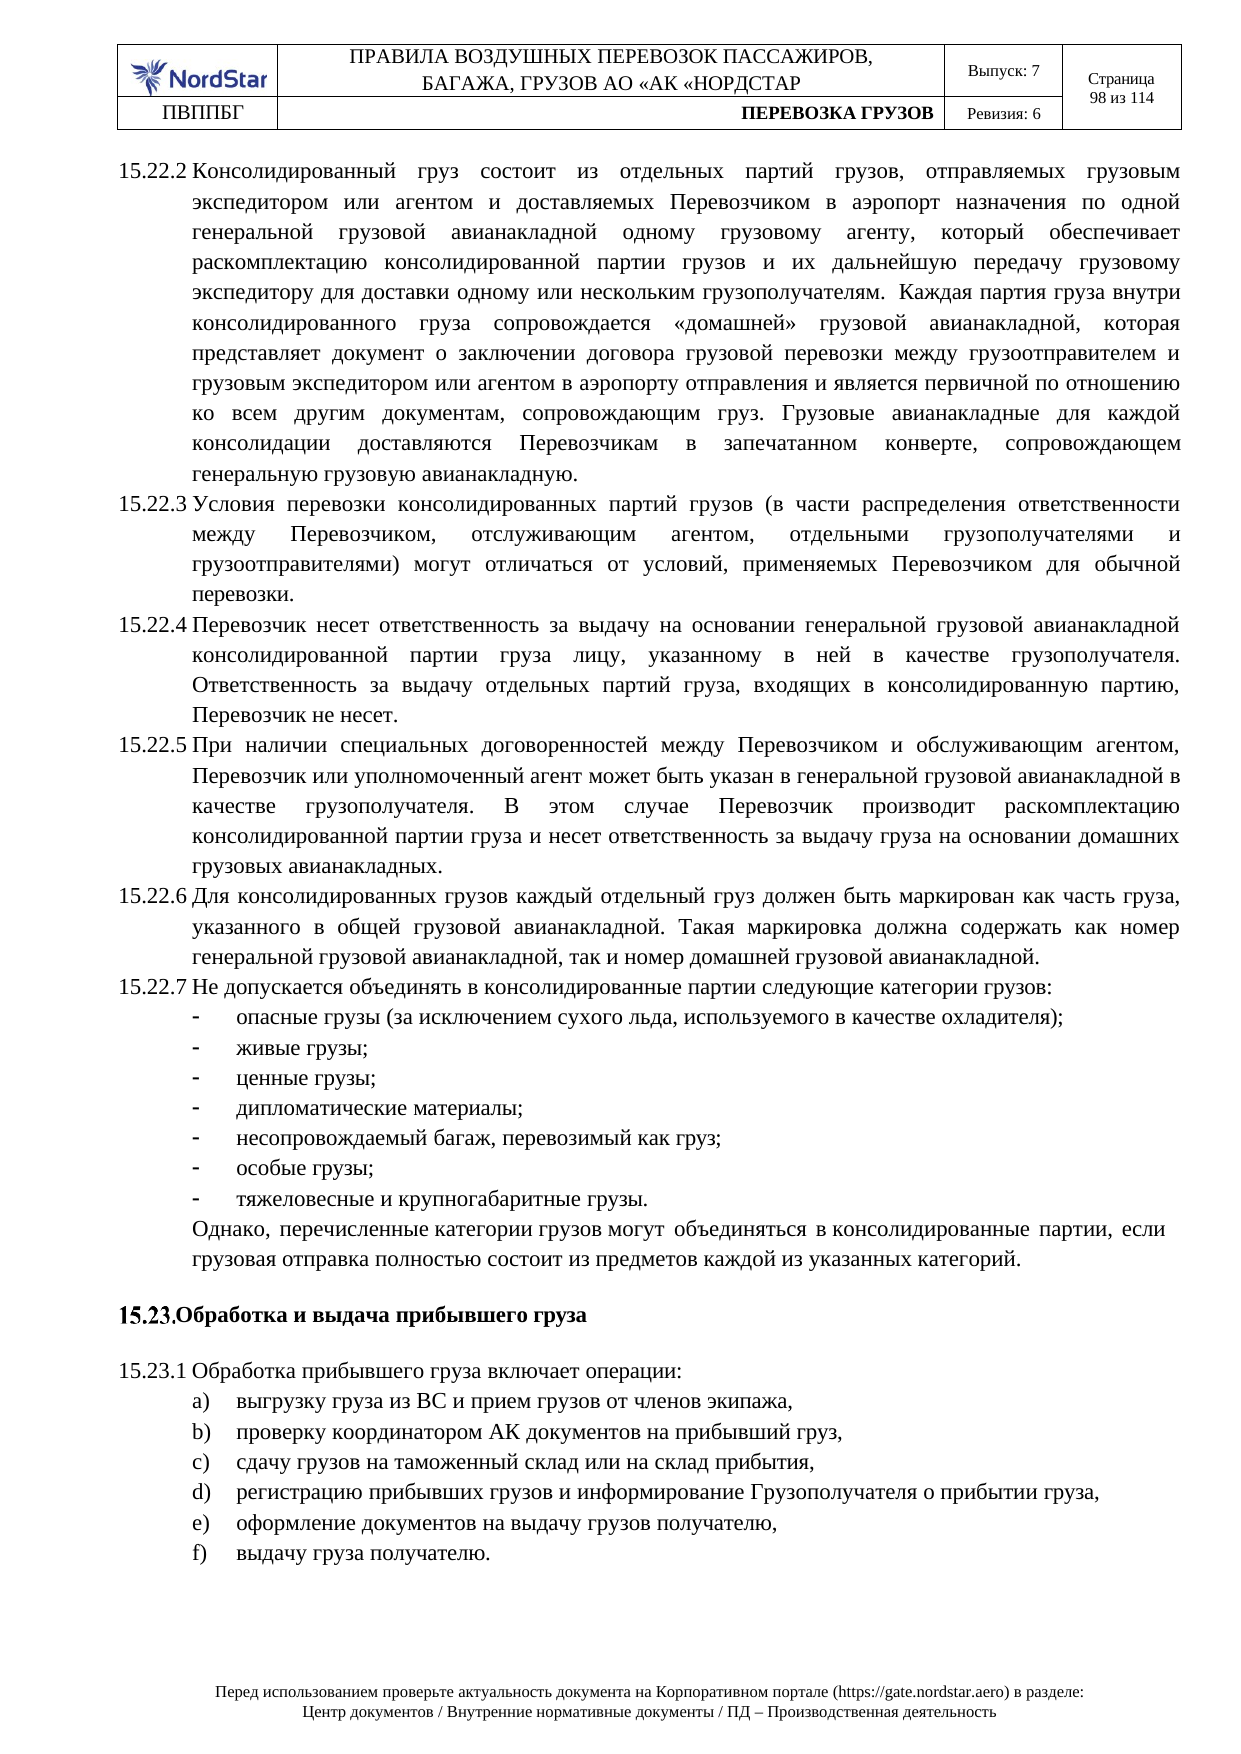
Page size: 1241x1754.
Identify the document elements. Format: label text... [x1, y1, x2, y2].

list Условия перевозки консолидированных партий грузов (в части распределения ответственности между Перевозчиком, отслуживающим агентом, отдельными грузополучателями и грузоотправителями) могут отличаться от условий, применяемых Перевозчиком для обычной перевозки. [118, 490, 1182, 607]
picture [119, 1306, 175, 1324]
list Перевозчик несет ответственность за выдачу на основании генеральной грузовой авианакладной консолидированной партии груза лицу, указанному в ней в качестве грузополучателя. Ответственность за выдачу отдельных партий груза, входящих в консолидированную партию, Перевозчик не несет. [118, 611, 1181, 728]
list живые грузы; [192, 1034, 1196, 1060]
list Не допускается объединять в консолидированные партии следующие категории грузов: [118, 973, 1196, 999]
list Консолидированный груз состоит из отдельных партий грузов, отправляемых грузовым экспедитором или агентом и доставляемых Перевозчиком в аэропорт назначения по одной генеральной грузовой авианакладной одному грузовому агенту, который обеспечивает раскомплектацию консолидированной партии грузов и их дальнейшую передачу грузовому экспедитору для доставки одному или нескольким грузополучателям. Каждая партия груза внутри консолидированного груза сопровождается «домашней» грузовой авианакладной, которая представляет документ о заключении договора грузовой перевозки между грузоотправителем и грузовым экспедитором или агентом в аэропорту отправления и является первичной по отношению ко всем другим документам, сопровождающим груз. Грузовые авианакладные для каждой консолидации доставляются Перевозчикам в запечатанном конверте, сопровождающем генеральную грузовую авианакладную. [118, 157, 1181, 486]
list дипломатические материалы; [192, 1094, 1196, 1121]
list ценные грузы; [192, 1064, 1196, 1090]
list выгрузку груза из ВС и прием грузов от членов экипажа, [192, 1388, 1196, 1414]
list оформление документов на выдачу грузов получателю, [192, 1509, 1196, 1535]
list Для консолидированных грузов каждый отдельный груз должен быть маркирован как часть груза, указанного в общей грузовой авианакладной. Такая маркировка должна содержать как номер генеральной грузовой авианакладной, так и номер домашней грузовой авианакладной. [118, 883, 1182, 969]
list Обработка прибывшего груза включает операции: [118, 1357, 1196, 1384]
list несопровождаемый багаж, перевозимый как груз; [192, 1124, 1196, 1151]
subtitle Обработка и выдача прибывшего груза [120, 1301, 1196, 1328]
list опасные грузы (за исключением сухого льда, используемого в качестве охладителя); [192, 1003, 1196, 1030]
picture [130, 59, 267, 96]
list особые грузы; [192, 1154, 1196, 1181]
list сдачу грузов на таможенный склад или на склад прибытия, [192, 1448, 1196, 1474]
list регистрацию прибывших грузов и информирование Грузополучателя о прибытии груза, [192, 1478, 1196, 1505]
list выдачу груза получателю. [192, 1539, 1196, 1565]
list проверку координатором АК документов на прибывший груз, [192, 1418, 1196, 1444]
list При наличии специальных договоренностей между Перевозчиком и обслуживающим агентом, Перевозчик или уполномоченный агент может быть указан в генеральной грузовой авианакладной в качестве грузополучателя. В этом случае Перевозчик производит раскомплектацию консолидированной партии груза и несет ответственность за выдачу груза на основании домашних грузовых авианакладных. [118, 732, 1181, 879]
text Однако, перечисленные категории грузов могут объединяться в консолидированные партии, если грузовая отправка полностью состоит из предметов каждой из указанных категорий. [192, 1215, 1196, 1272]
list тяжеловесные и крупногабаритные грузы. [192, 1185, 1196, 1211]
